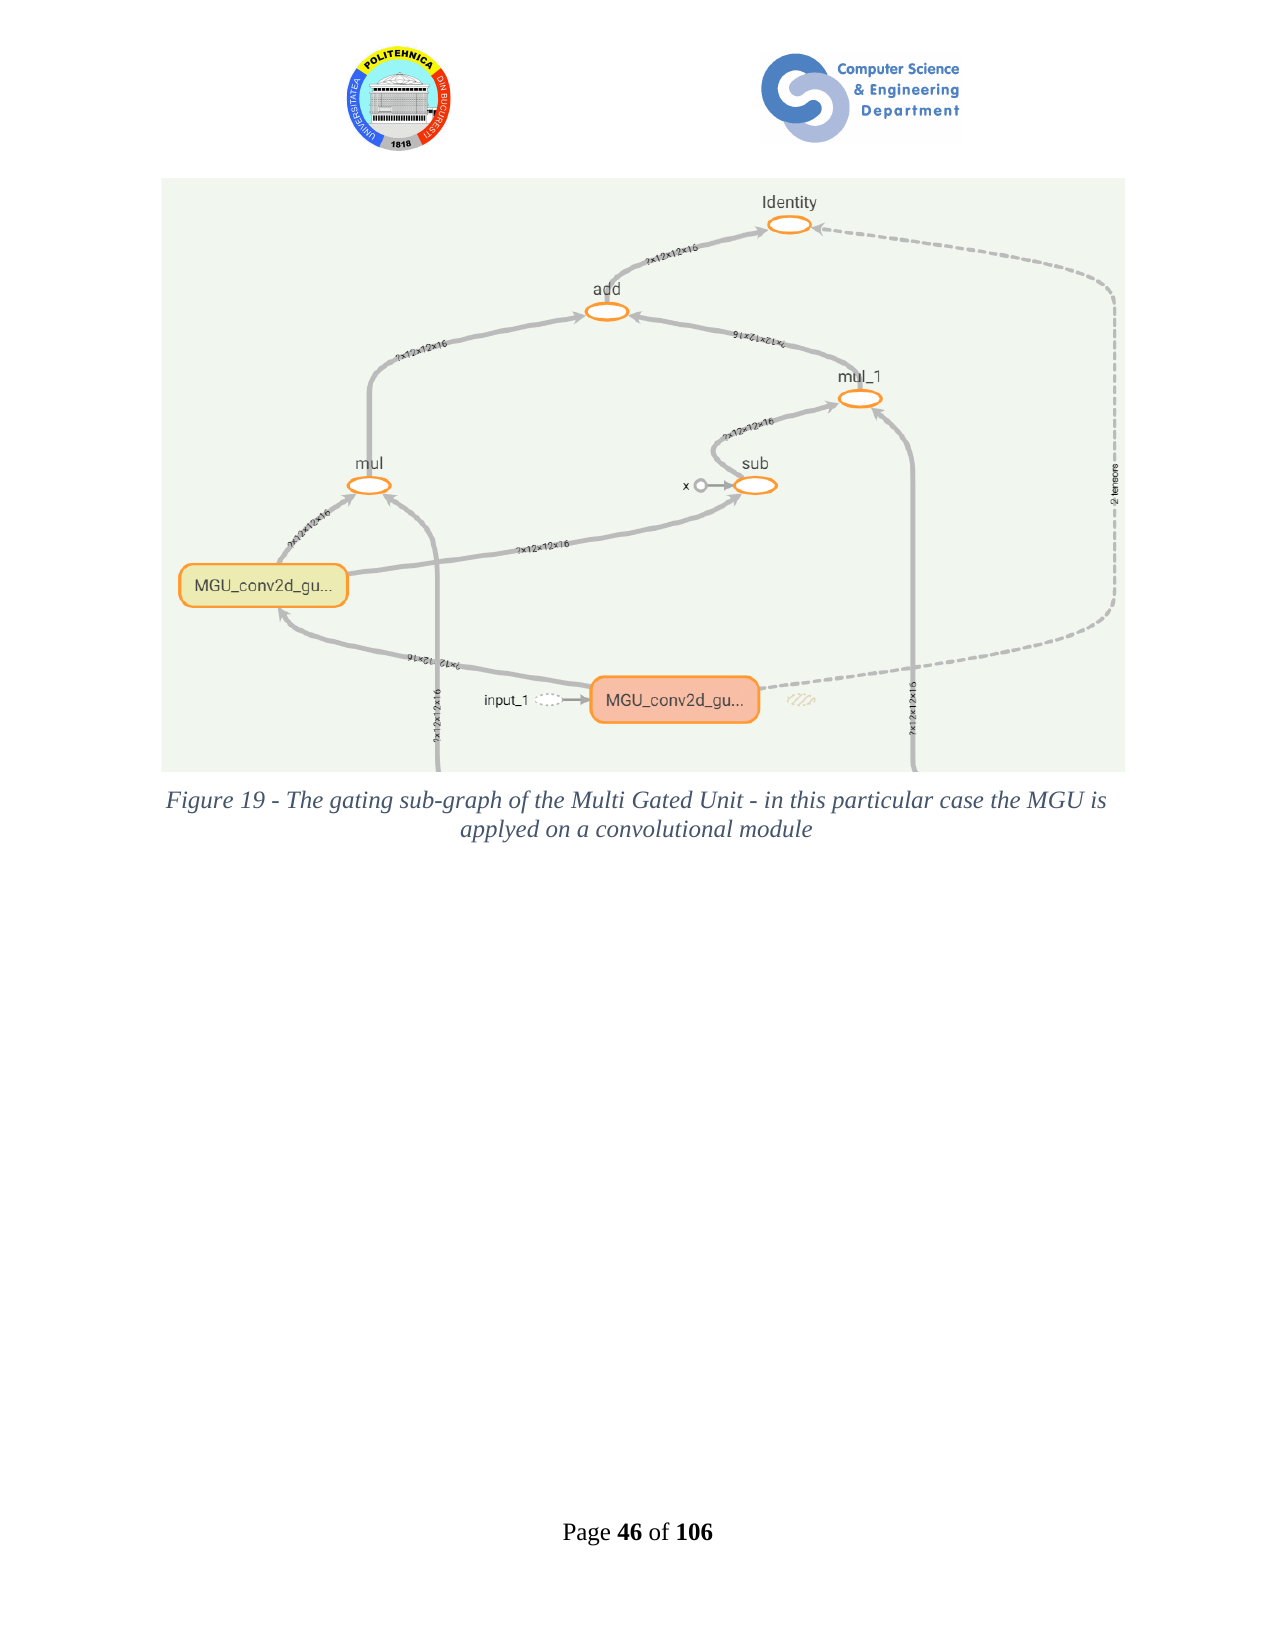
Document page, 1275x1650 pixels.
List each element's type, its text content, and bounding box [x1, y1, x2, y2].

picture [760, 53, 963, 144]
picture [346, 46, 451, 151]
picture [161, 178, 1125, 772]
